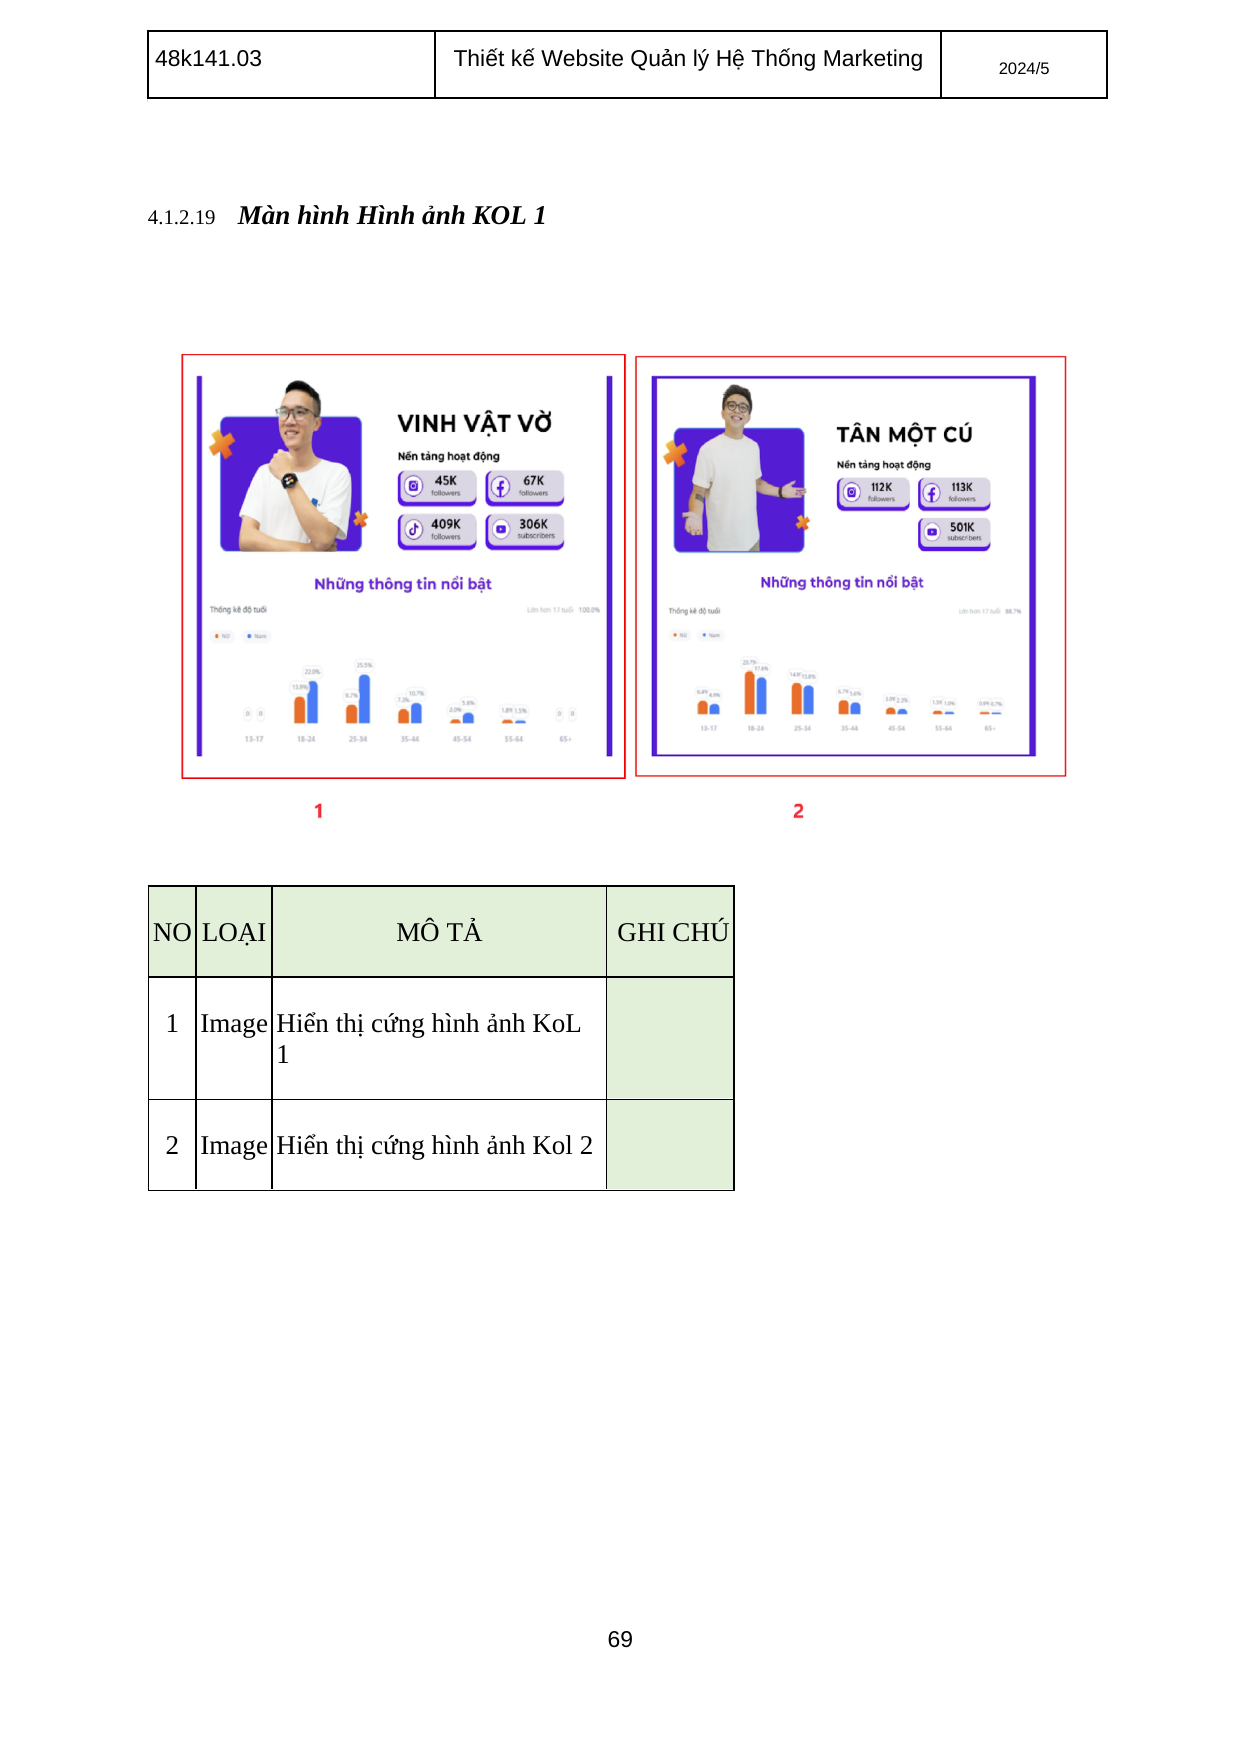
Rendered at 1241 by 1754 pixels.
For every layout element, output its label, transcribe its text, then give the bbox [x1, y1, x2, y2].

table_cell Image [197, 978, 271, 1098]
subtitle Màn hình Hình ảnh KOL 1 [148, 199, 1092, 230]
table_cell Image [197, 1100, 271, 1189]
table_cell [607, 1100, 733, 1189]
table_cell [607, 978, 733, 1098]
table_cell Hiển thị cứng hình ảnh KoL 1 [273, 978, 606, 1098]
table_cell 2 [149, 1100, 195, 1189]
table_cell Hiển thị cứng hình ảnh Kol 2 [273, 1100, 606, 1189]
table_header NO [149, 887, 195, 976]
table_header LOẠI [197, 887, 271, 976]
table_cell 1 [149, 978, 195, 1098]
table_header MÔ TẢ [273, 887, 606, 976]
picture [147, 242, 1088, 886]
table_header GHI CHÚ [607, 887, 733, 976]
